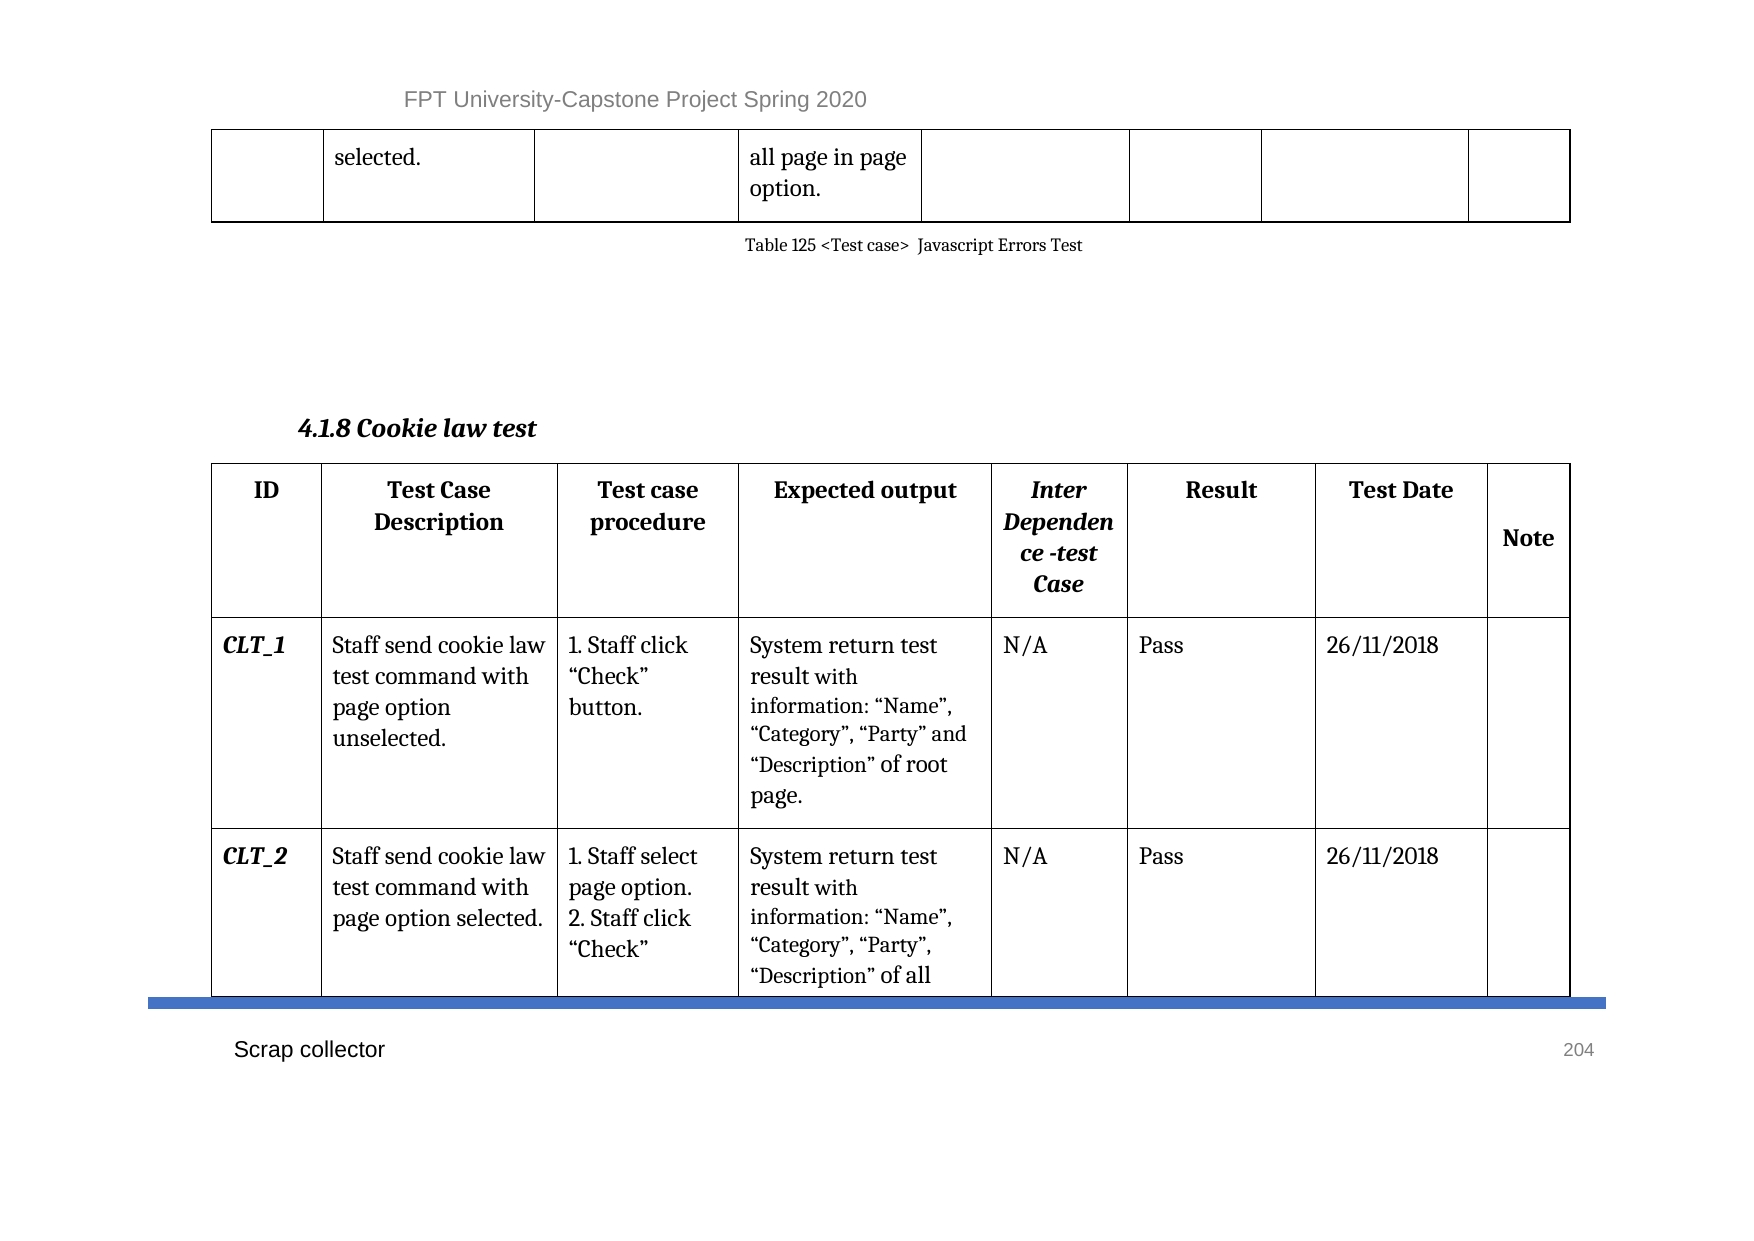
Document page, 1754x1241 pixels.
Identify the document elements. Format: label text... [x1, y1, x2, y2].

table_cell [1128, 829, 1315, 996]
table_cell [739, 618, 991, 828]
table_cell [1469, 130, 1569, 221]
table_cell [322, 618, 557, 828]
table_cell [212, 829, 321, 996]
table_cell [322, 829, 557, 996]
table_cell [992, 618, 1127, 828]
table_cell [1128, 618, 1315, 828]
text 4.1.8 Cookie law test [185, 413, 1606, 444]
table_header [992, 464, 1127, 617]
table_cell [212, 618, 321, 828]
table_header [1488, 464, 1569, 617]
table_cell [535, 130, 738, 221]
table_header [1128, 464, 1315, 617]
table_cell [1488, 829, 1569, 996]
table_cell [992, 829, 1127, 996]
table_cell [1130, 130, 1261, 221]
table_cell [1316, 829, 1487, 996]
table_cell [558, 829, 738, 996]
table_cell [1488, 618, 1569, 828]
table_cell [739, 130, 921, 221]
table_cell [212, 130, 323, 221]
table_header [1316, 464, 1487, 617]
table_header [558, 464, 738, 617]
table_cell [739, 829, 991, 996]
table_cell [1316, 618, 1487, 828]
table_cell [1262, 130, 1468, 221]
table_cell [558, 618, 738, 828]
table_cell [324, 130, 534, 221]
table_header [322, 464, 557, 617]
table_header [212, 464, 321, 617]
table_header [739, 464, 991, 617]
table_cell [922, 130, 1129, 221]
